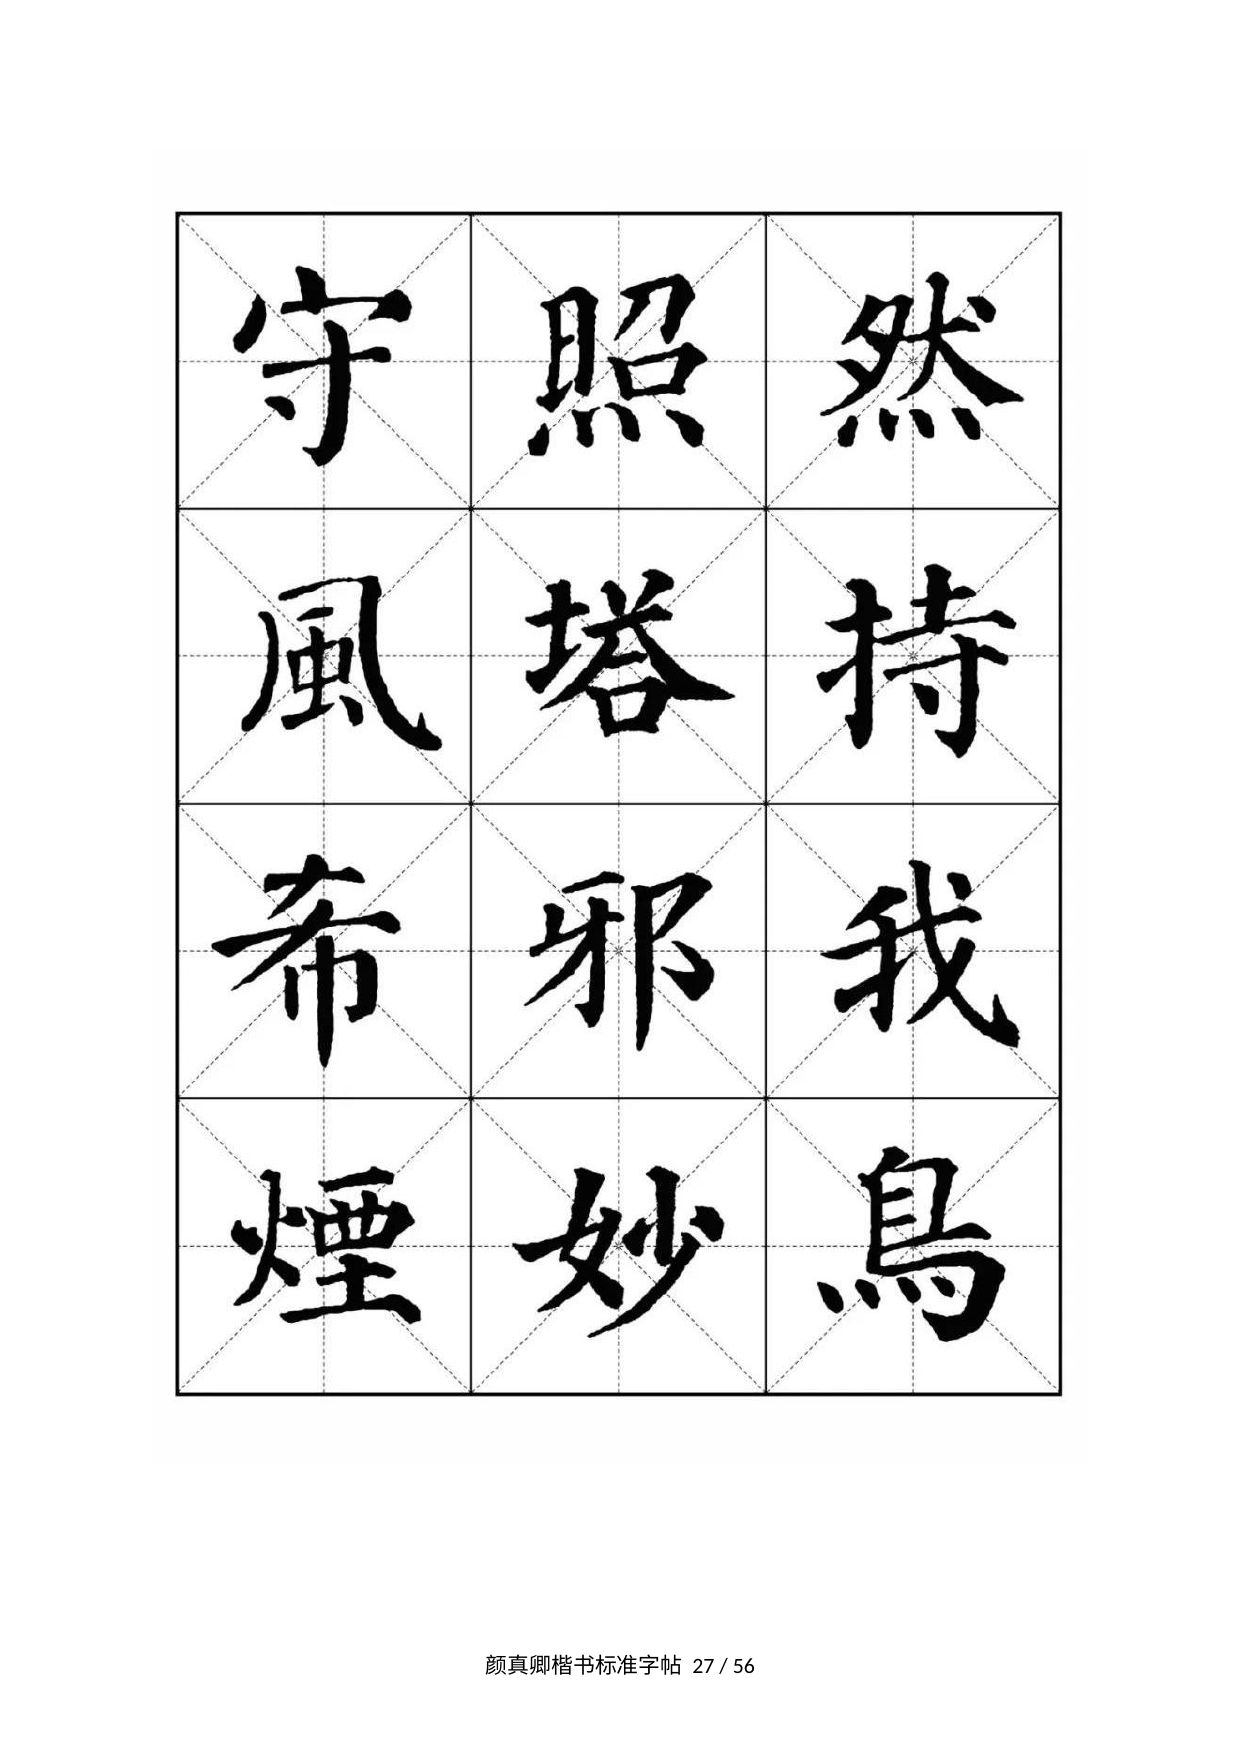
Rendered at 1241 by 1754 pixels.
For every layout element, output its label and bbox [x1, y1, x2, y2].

picture [151, 150, 1089, 1463]
